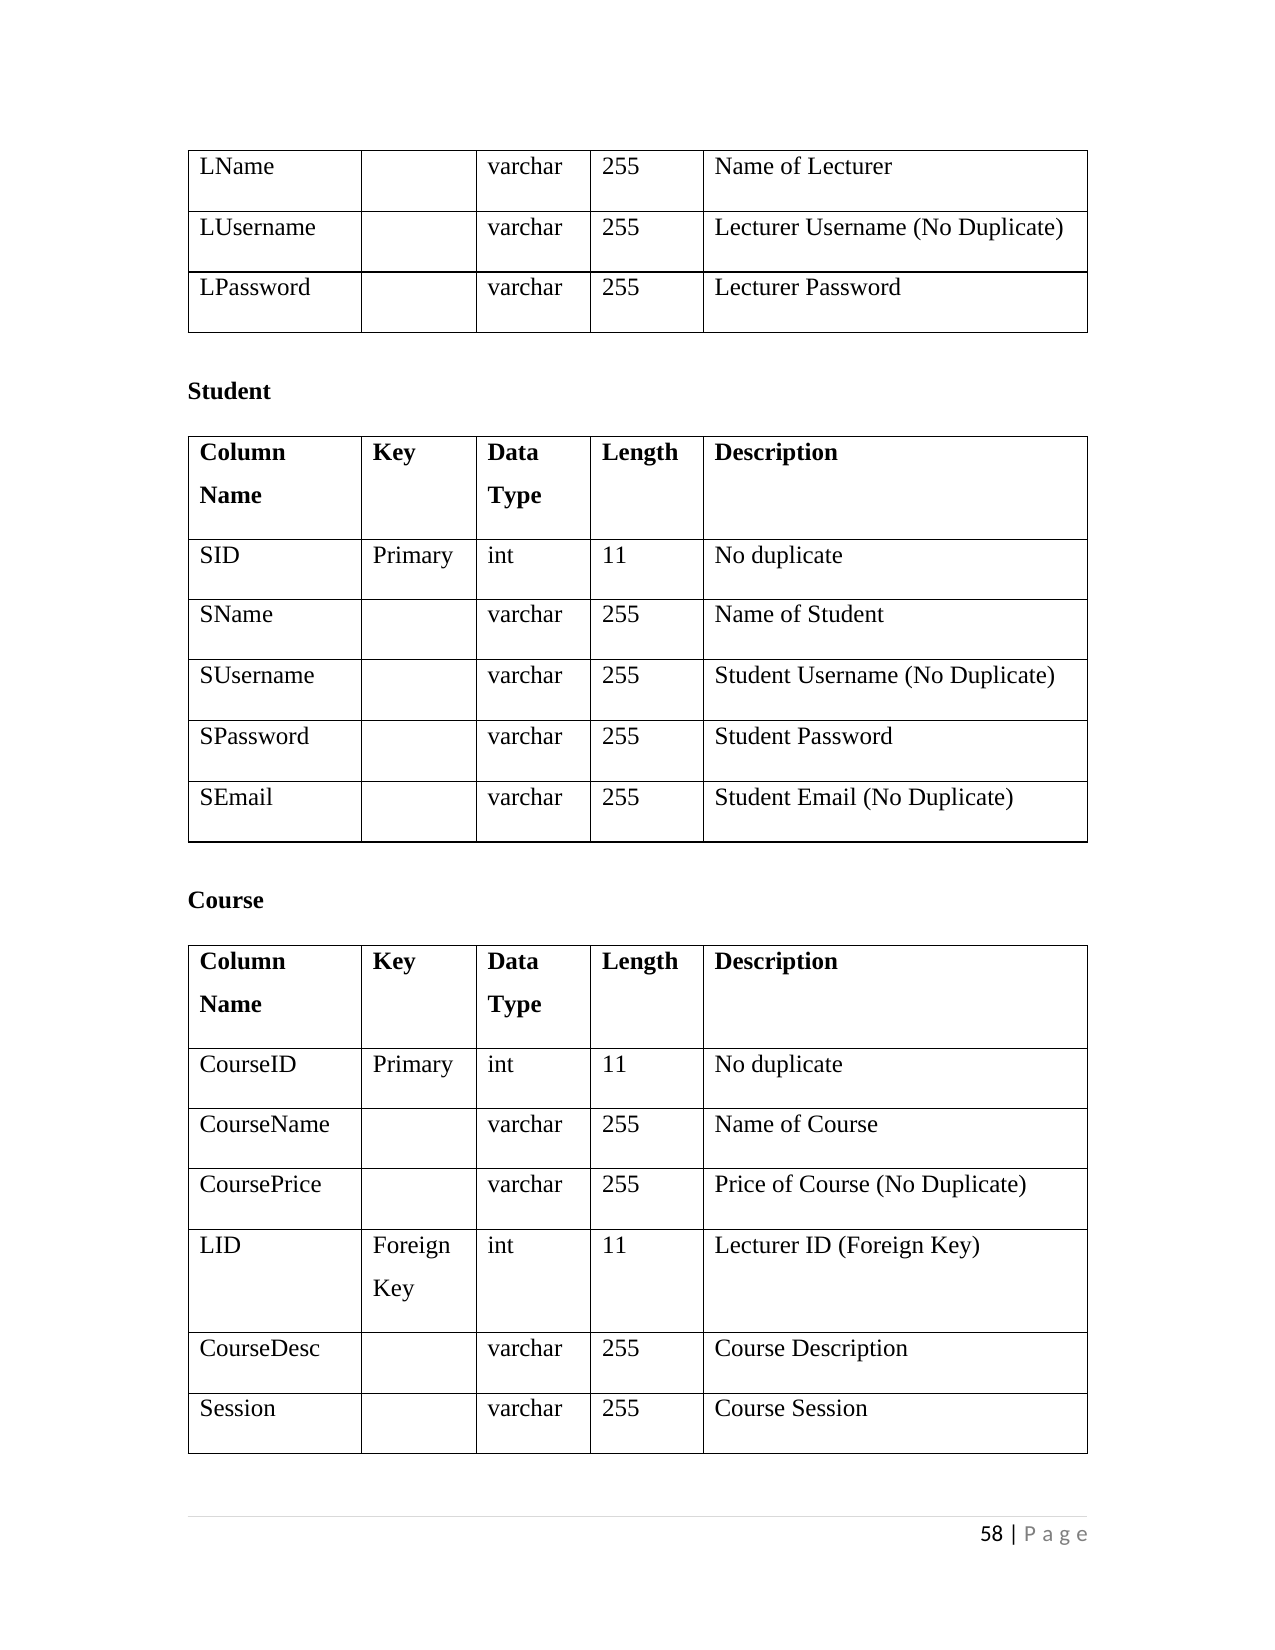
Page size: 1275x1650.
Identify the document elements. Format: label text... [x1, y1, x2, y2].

table_cell LID [189, 1230, 361, 1332]
table_cell varchar [477, 273, 590, 332]
table_cell varchar [477, 660, 590, 720]
table_cell 255 [591, 1394, 703, 1453]
table_cell [362, 600, 476, 659]
table_cell SEmail [189, 782, 361, 841]
table_cell 255 [591, 212, 703, 271]
table_header Data Type [477, 946, 590, 1048]
table_header Column Name [189, 946, 361, 1048]
table_cell varchar [477, 721, 590, 781]
table_header Description [704, 946, 1087, 1048]
table_cell 255 [591, 273, 703, 332]
table_cell [362, 1394, 476, 1453]
table_cell CourseDesc [189, 1333, 361, 1392]
table_cell varchar [477, 782, 590, 841]
table_cell [362, 782, 476, 841]
table_cell [362, 1109, 476, 1168]
table_header Description [704, 437, 1087, 539]
table_cell [362, 212, 476, 271]
table_cell 255 [591, 600, 703, 659]
table_header Length [591, 437, 703, 539]
table_cell LUsername [189, 212, 361, 271]
table_cell varchar [477, 151, 590, 211]
table_cell 11 [591, 1049, 703, 1108]
table_cell Lecturer Password [704, 273, 1087, 332]
table_cell [362, 273, 476, 332]
table_cell varchar [477, 1169, 590, 1229]
table_cell CourseName [189, 1109, 361, 1168]
table_cell Primary [362, 1049, 476, 1108]
table_cell Student Username (No Duplicate) [704, 660, 1087, 720]
table_cell Student Email (No Duplicate) [704, 782, 1087, 841]
table_cell Course Session [704, 1394, 1087, 1453]
table_cell varchar [477, 212, 590, 271]
table_cell 255 [591, 660, 703, 720]
table_cell [362, 1333, 476, 1392]
table_cell Name of Lecturer [704, 151, 1087, 211]
text Course [187, 886, 1087, 914]
table_header Length [591, 946, 703, 1048]
table_cell SUsername [189, 660, 361, 720]
table_cell varchar [477, 1394, 590, 1453]
table_cell Lecturer Username (No Duplicate) [704, 212, 1087, 271]
table_header Data Type [477, 437, 590, 539]
table_cell [362, 660, 476, 720]
table_cell 255 [591, 1109, 703, 1168]
table_cell CoursePrice [189, 1169, 361, 1229]
table_cell 255 [591, 151, 703, 211]
table_cell CourseID [189, 1049, 361, 1108]
table_cell Lecturer ID (Foreign Key) [704, 1230, 1087, 1332]
table_cell Foreign Key [362, 1230, 476, 1332]
table_cell [362, 151, 476, 211]
table_cell [362, 1169, 476, 1229]
text Student [187, 376, 1087, 405]
table_cell 255 [591, 1333, 703, 1392]
table_cell Primary [362, 540, 476, 598]
table_header Key [362, 437, 476, 539]
table_cell LPassword [189, 273, 361, 332]
table_cell int [477, 540, 590, 598]
table_header Column Name [189, 437, 361, 539]
table_cell varchar [477, 1109, 590, 1168]
table_cell varchar [477, 600, 590, 659]
table_cell No duplicate [704, 540, 1087, 598]
table_cell Student Password [704, 721, 1087, 781]
table_cell SName [189, 600, 361, 659]
table_cell Name of Student [704, 600, 1087, 659]
table_cell SPassword [189, 721, 361, 781]
table_cell 11 [591, 540, 703, 598]
table_cell Name of Course [704, 1109, 1087, 1168]
table_cell Course Description [704, 1333, 1087, 1392]
table_cell int [477, 1230, 590, 1332]
table_cell 255 [591, 1169, 703, 1229]
table_cell Session [189, 1394, 361, 1453]
table_cell [362, 721, 476, 781]
table_cell int [477, 1049, 590, 1108]
table_header Key [362, 946, 476, 1048]
table_cell LName [189, 151, 361, 211]
table_cell No duplicate [704, 1049, 1087, 1108]
table_cell 11 [591, 1230, 703, 1332]
table_cell 255 [591, 782, 703, 841]
table_cell Price of Course (No Duplicate) [704, 1169, 1087, 1229]
table_cell varchar [477, 1333, 590, 1392]
table_cell SID [189, 540, 361, 598]
table_cell 255 [591, 721, 703, 781]
